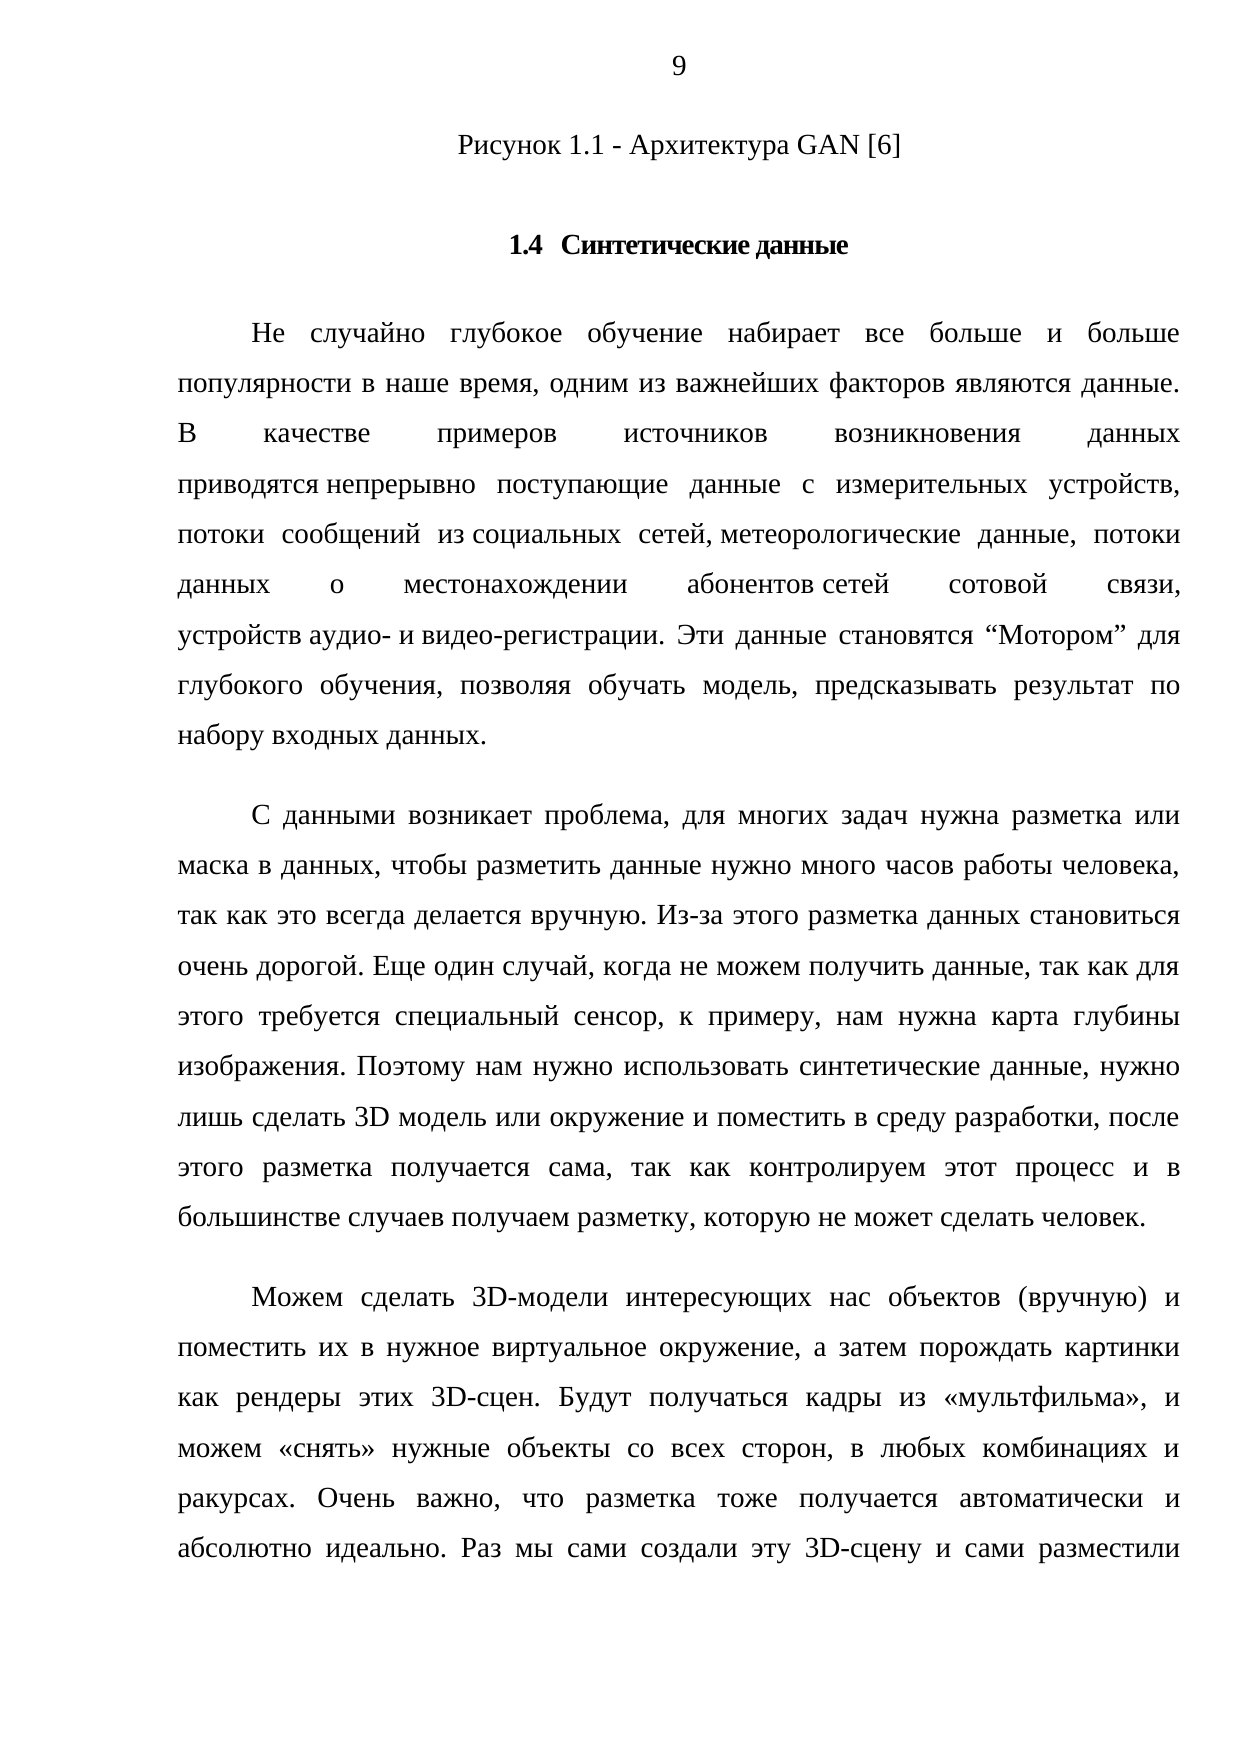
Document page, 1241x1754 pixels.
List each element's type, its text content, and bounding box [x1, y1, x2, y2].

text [177, 1279, 1181, 1564]
text С данными возникает проблема, для многих задач нужна разметка или маска в данных, чтобы разметить данные нужно много часов работы человека, так как это всегда делается вручную. Из-за этого разметка данных становиться очень дорогой. Еще один случай, когда не можем получить данные, так как для этого требуется специальный сенсор, к примеру, нам нужна карта глубины изображения. Поэтому нам нужно использовать синтетические данные, нужно лишь сделать 3D модель или окружение и поместить в среду разработки, после этого разметка получается сама, так как контролируем этот процесс и в большинстве случаев получаем разметку, которую не может сделать человек. [177, 797, 1181, 1233]
text Не случайно глубокое обучение набирает все больше и больше популярности в наше время, одним из важнейших факторов являются данные. В качестве примеров источников возникновения данных приводятся непрерывно поступающие данные с измерительных устройств, потоки сообщений из социальных сетей, метеорологические данные, потоки данных о местонахождении абонентов сетей сотовой связи, устройств аудио- и видео-регистрации. Эти данные становятся “Мотором” для глубокого обучения, позволяя обучать модель, предсказывать результат по набору входных данных. [177, 315, 1181, 751]
text 1.4 Синтетические данные [177, 227, 1181, 261]
text Рисунок 1.1 - Архитектура GAN [6] [177, 127, 1181, 160]
